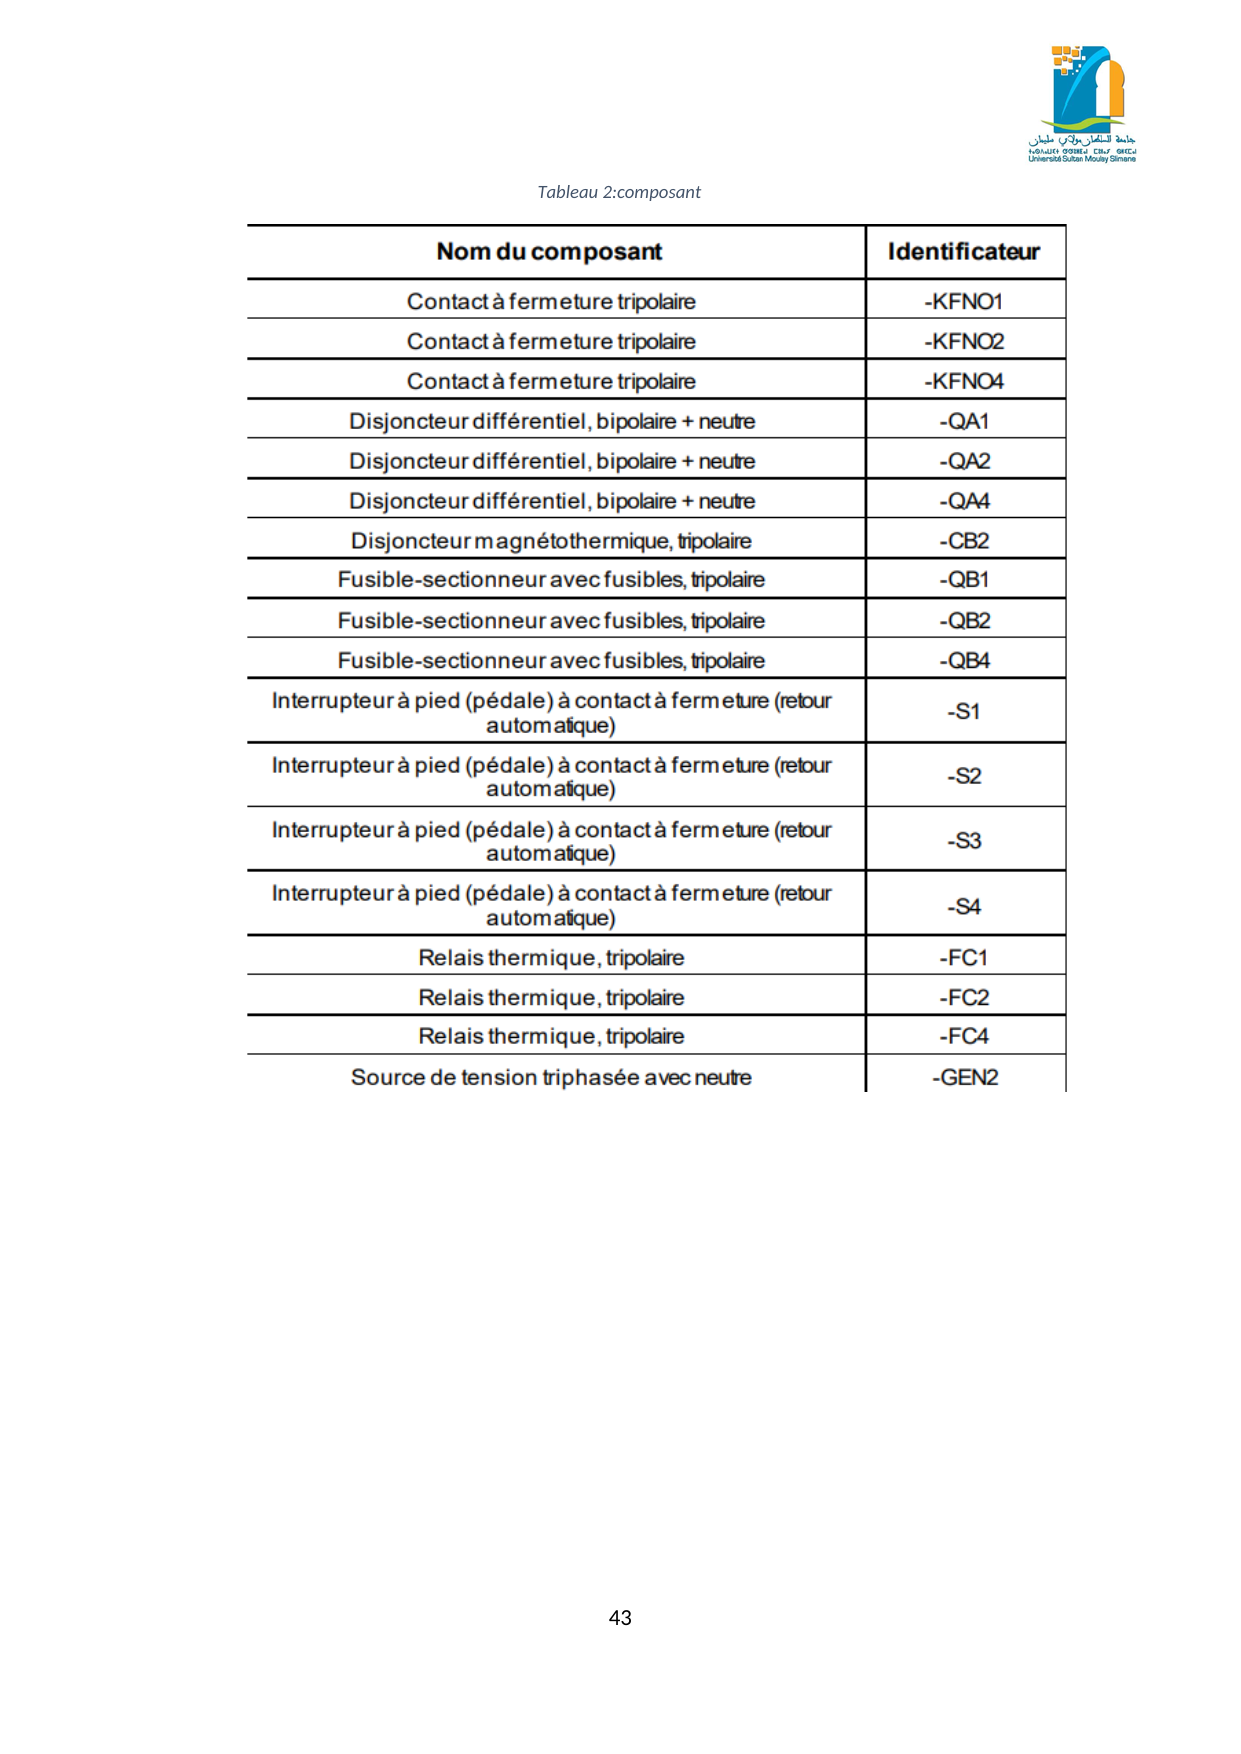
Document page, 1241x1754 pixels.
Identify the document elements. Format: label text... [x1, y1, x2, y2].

picture [247, 224, 1067, 1092]
